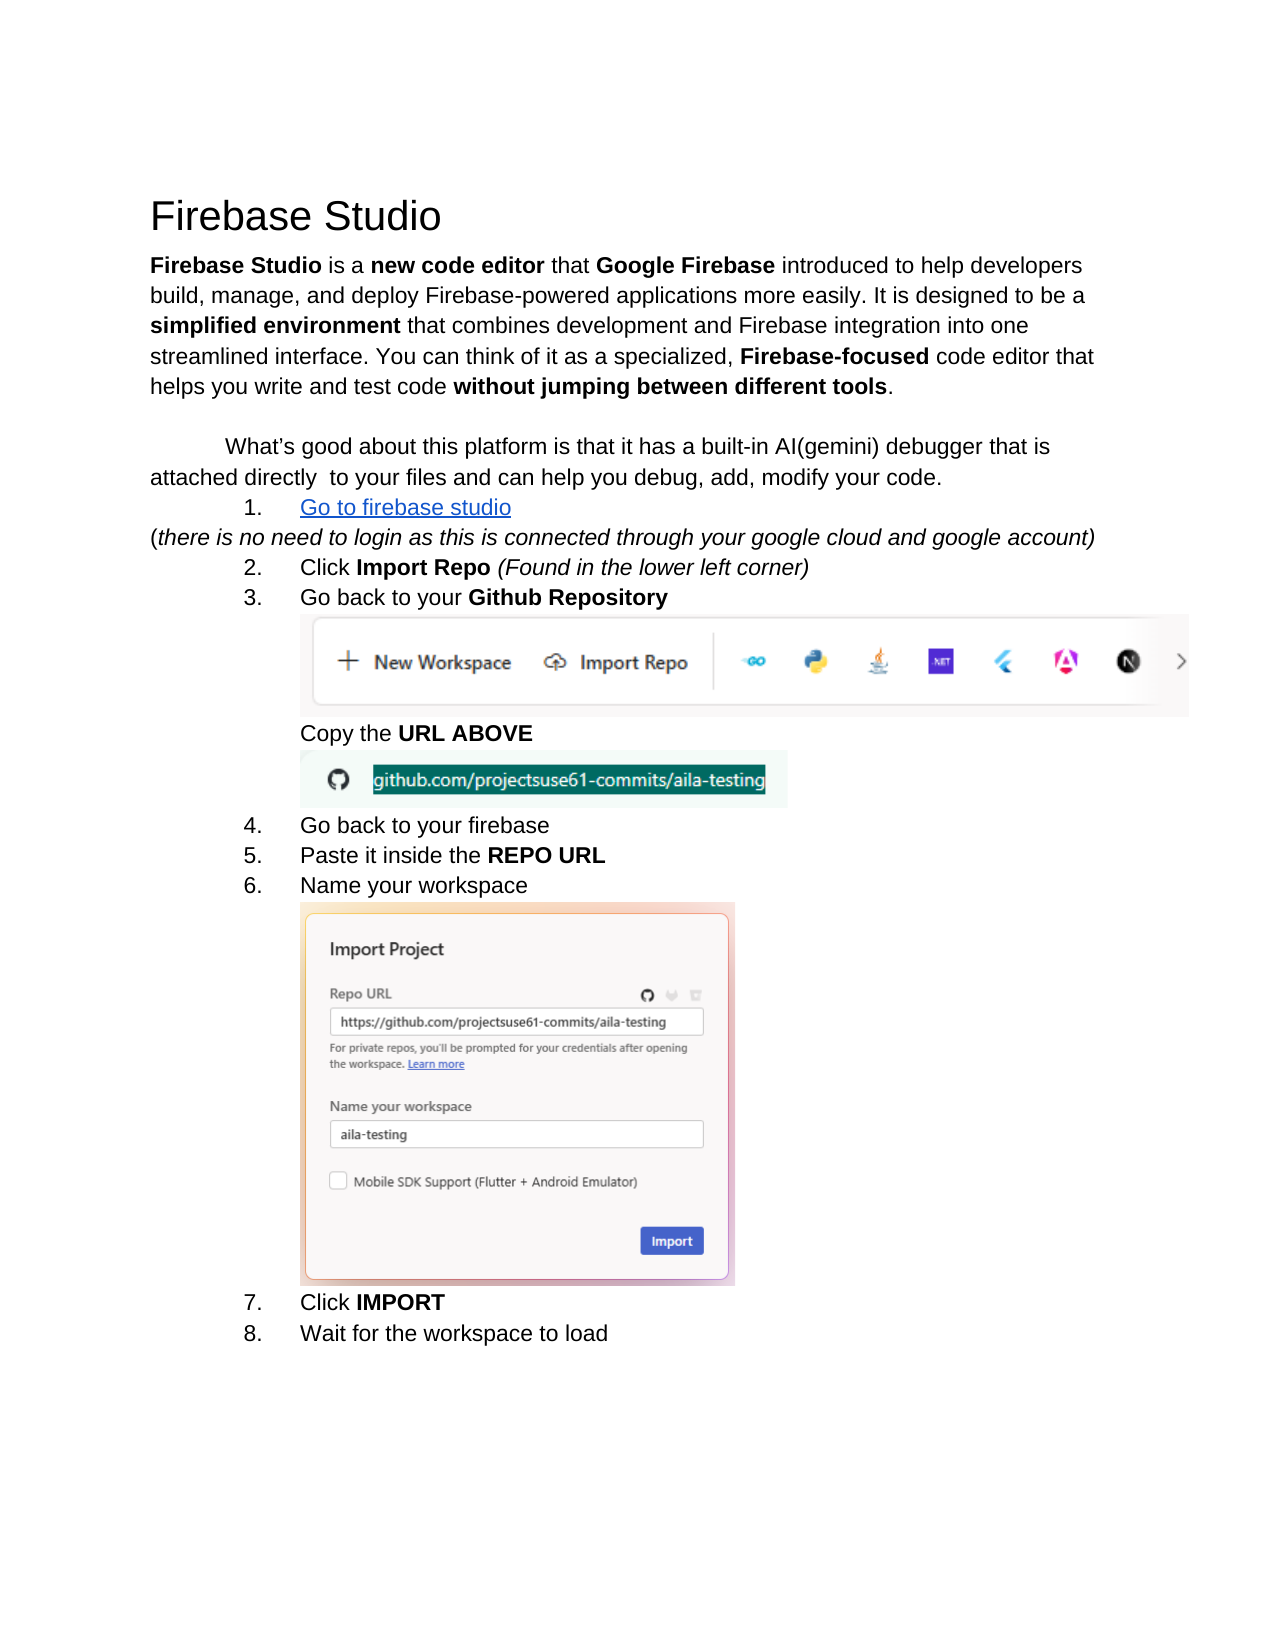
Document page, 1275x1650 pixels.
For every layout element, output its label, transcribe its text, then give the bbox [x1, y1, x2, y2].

list Name your workspace [262, 872, 1125, 899]
list Click Import Repo (Found in the lower left corner) [262, 554, 1125, 581]
list Click IMPORT [262, 1289, 1125, 1316]
text Firebase Studio is a new code editor that Google Firebase introduced to help developers build, manage, and deploy Firebase-powered applications more easily. It is designed to be a simplified environment that combines development and Firebase integration into one streamlined interface. You can think of it as a specialized, Firebase-focused code editor that helps you write and test code without jumping between different tools. [150, 252, 1125, 399]
text (there is no need to login as this is connected through your google cloud and google account) [150, 524, 1125, 550]
list Go back to your firebase [262, 812, 1125, 838]
picture [300, 750, 788, 808]
list Paste it inside the REPO URL [262, 842, 1125, 868]
list Wait for the workspace to load [262, 1319, 1125, 1346]
subtitle Firebase Studio [150, 192, 1125, 239]
text What’s good about this platform is that it has a built-in AI(gemini) debugger that is attached directly to your files and can help you debug, add, modify your code. [150, 433, 1125, 490]
picture [300, 614, 1189, 717]
picture [300, 902, 736, 1286]
list Go to firebase studio [262, 494, 1125, 520]
